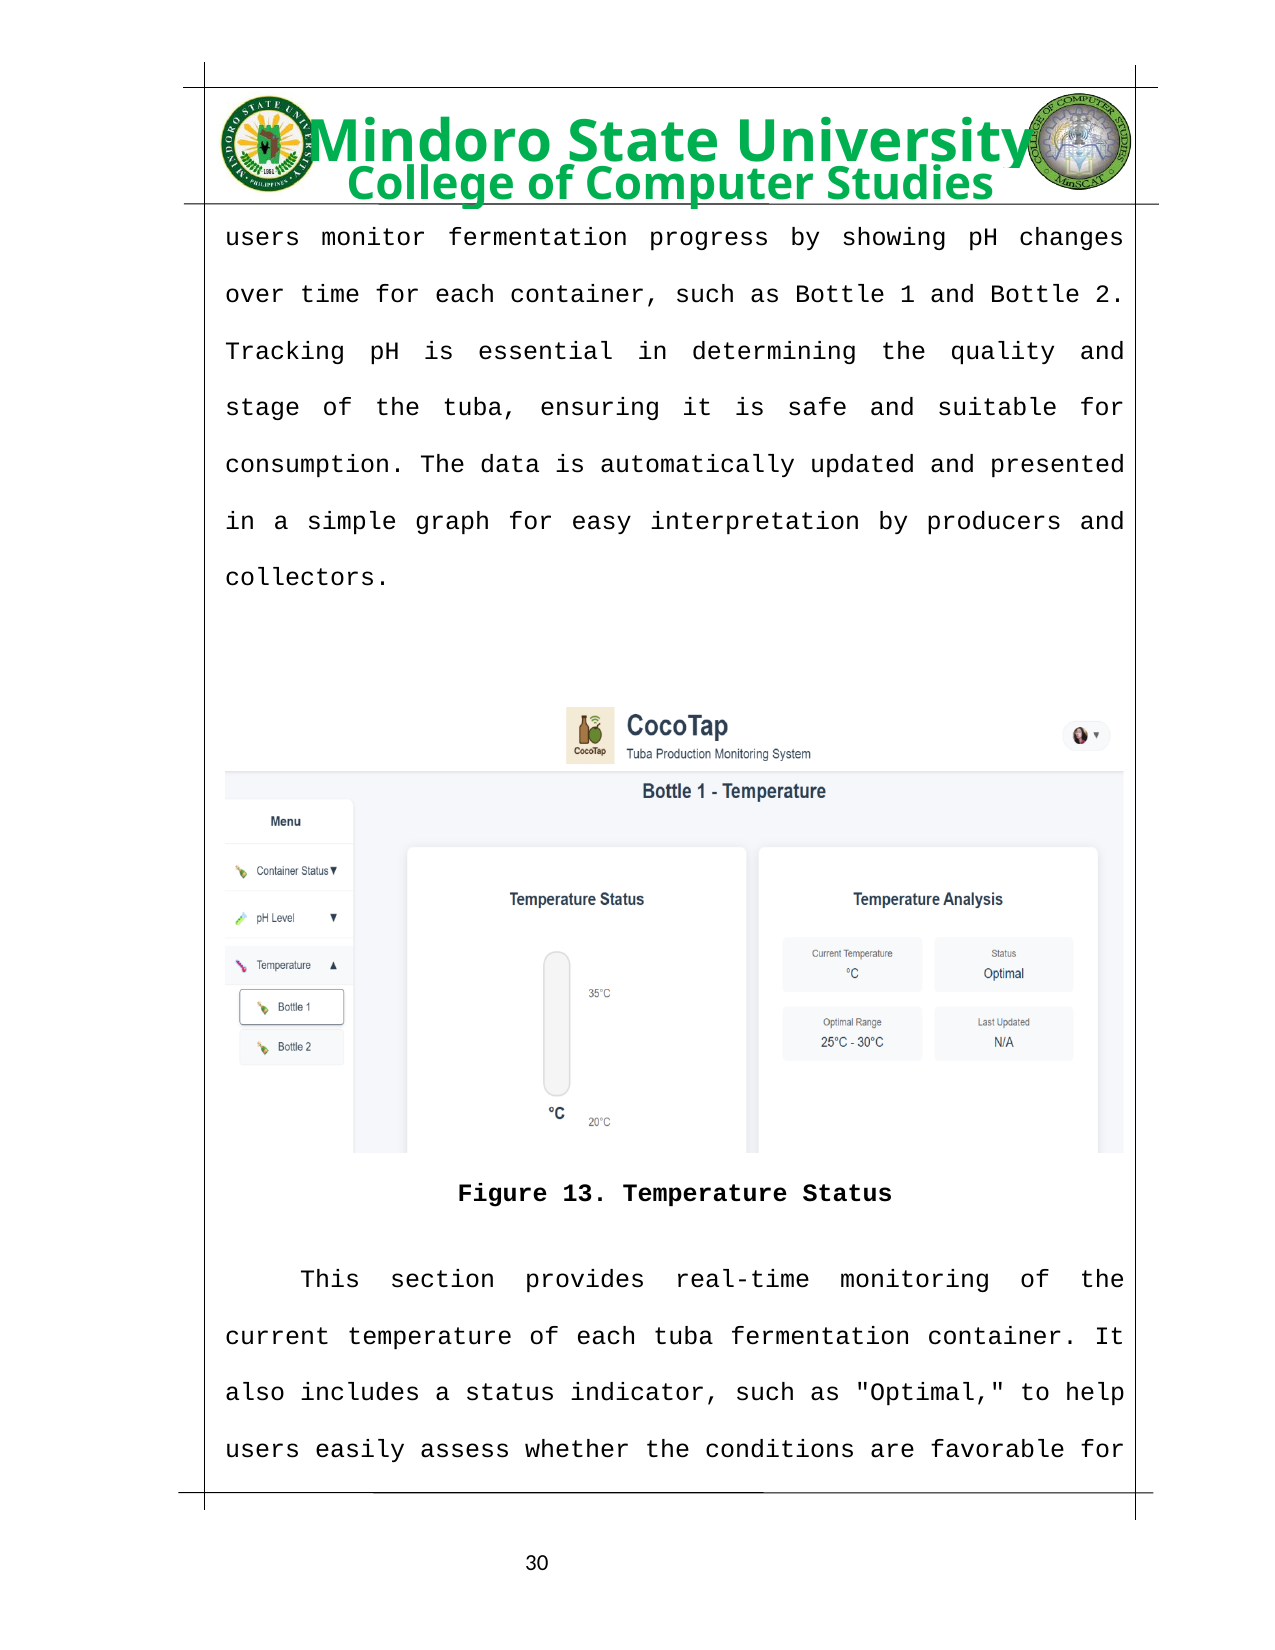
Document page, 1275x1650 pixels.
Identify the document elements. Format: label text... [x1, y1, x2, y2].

picture [225, 707, 1124, 1153]
picture [216, 91, 321, 196]
text Figure 13. Temperature Status [225, 1181, 1125, 1209]
picture [1020, 88, 1136, 196]
